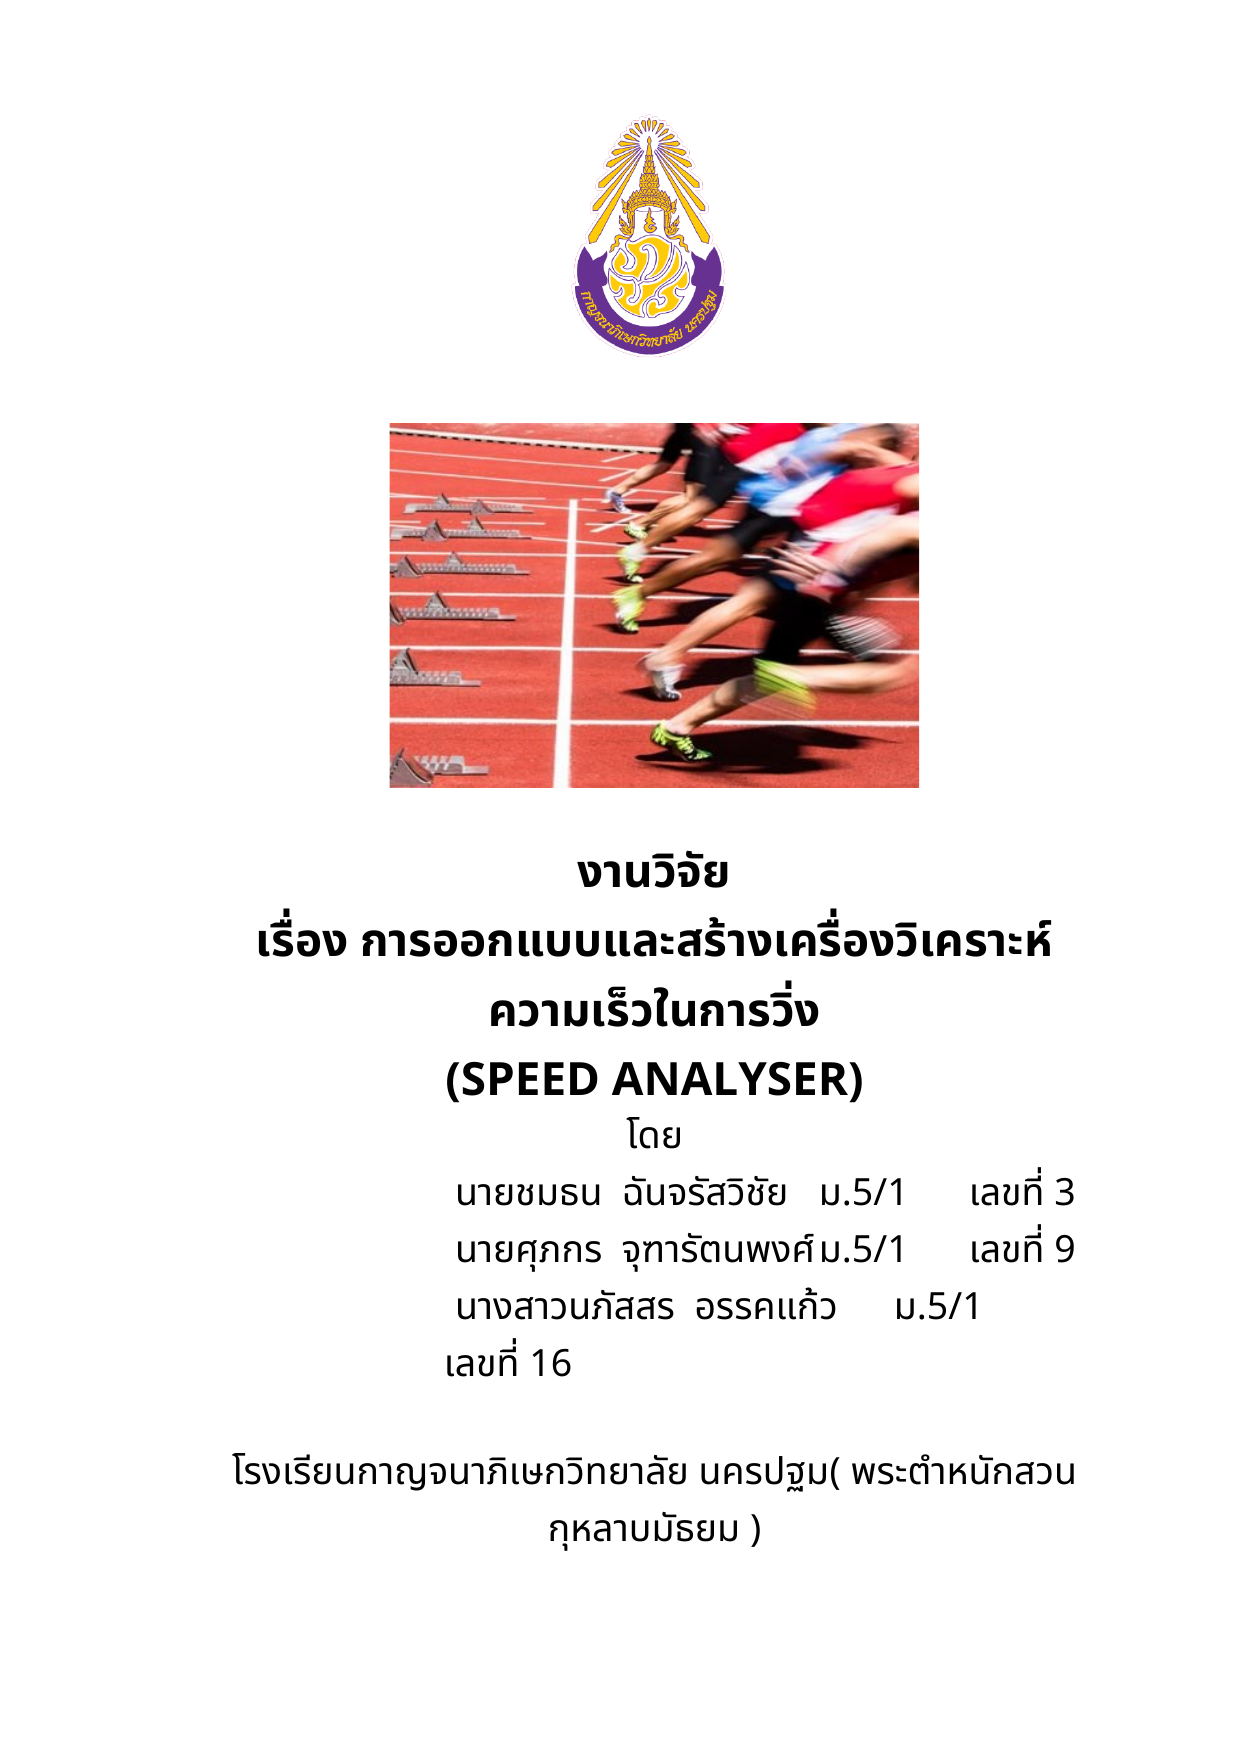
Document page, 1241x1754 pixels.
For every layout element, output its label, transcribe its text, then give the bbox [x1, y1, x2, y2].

picture [389, 423, 920, 788]
text นางสาวนภัสสร อรรคแก้ว ม.5/1 เลขที่ 16 [425, 1280, 1090, 1394]
text งานวิจัย [218, 839, 1090, 908]
text เรื่อง การออกแบบและสร้างเครื่องวิเคราะห์ความเร็วในการวิ่ง [218, 908, 1090, 1047]
text (SPEED ANALYSER) [218, 1047, 1090, 1109]
text นายศุภกร จุฑารัตนพงศ์ ม.5/1 เลขที่ 9 [218, 1223, 1090, 1280]
text นายชมธน ฉันจรัสวิชัย ม.5/1 เลขที่ 3 [425, 1166, 1090, 1223]
picture [571, 114, 726, 357]
text โดย [218, 1109, 1090, 1166]
text โรงเรียนกาญจนาภิเษกวิทยาลัย นครปฐม( พระตำหนักสวนกุหลาบมัธยม ) [218, 1445, 1090, 1559]
